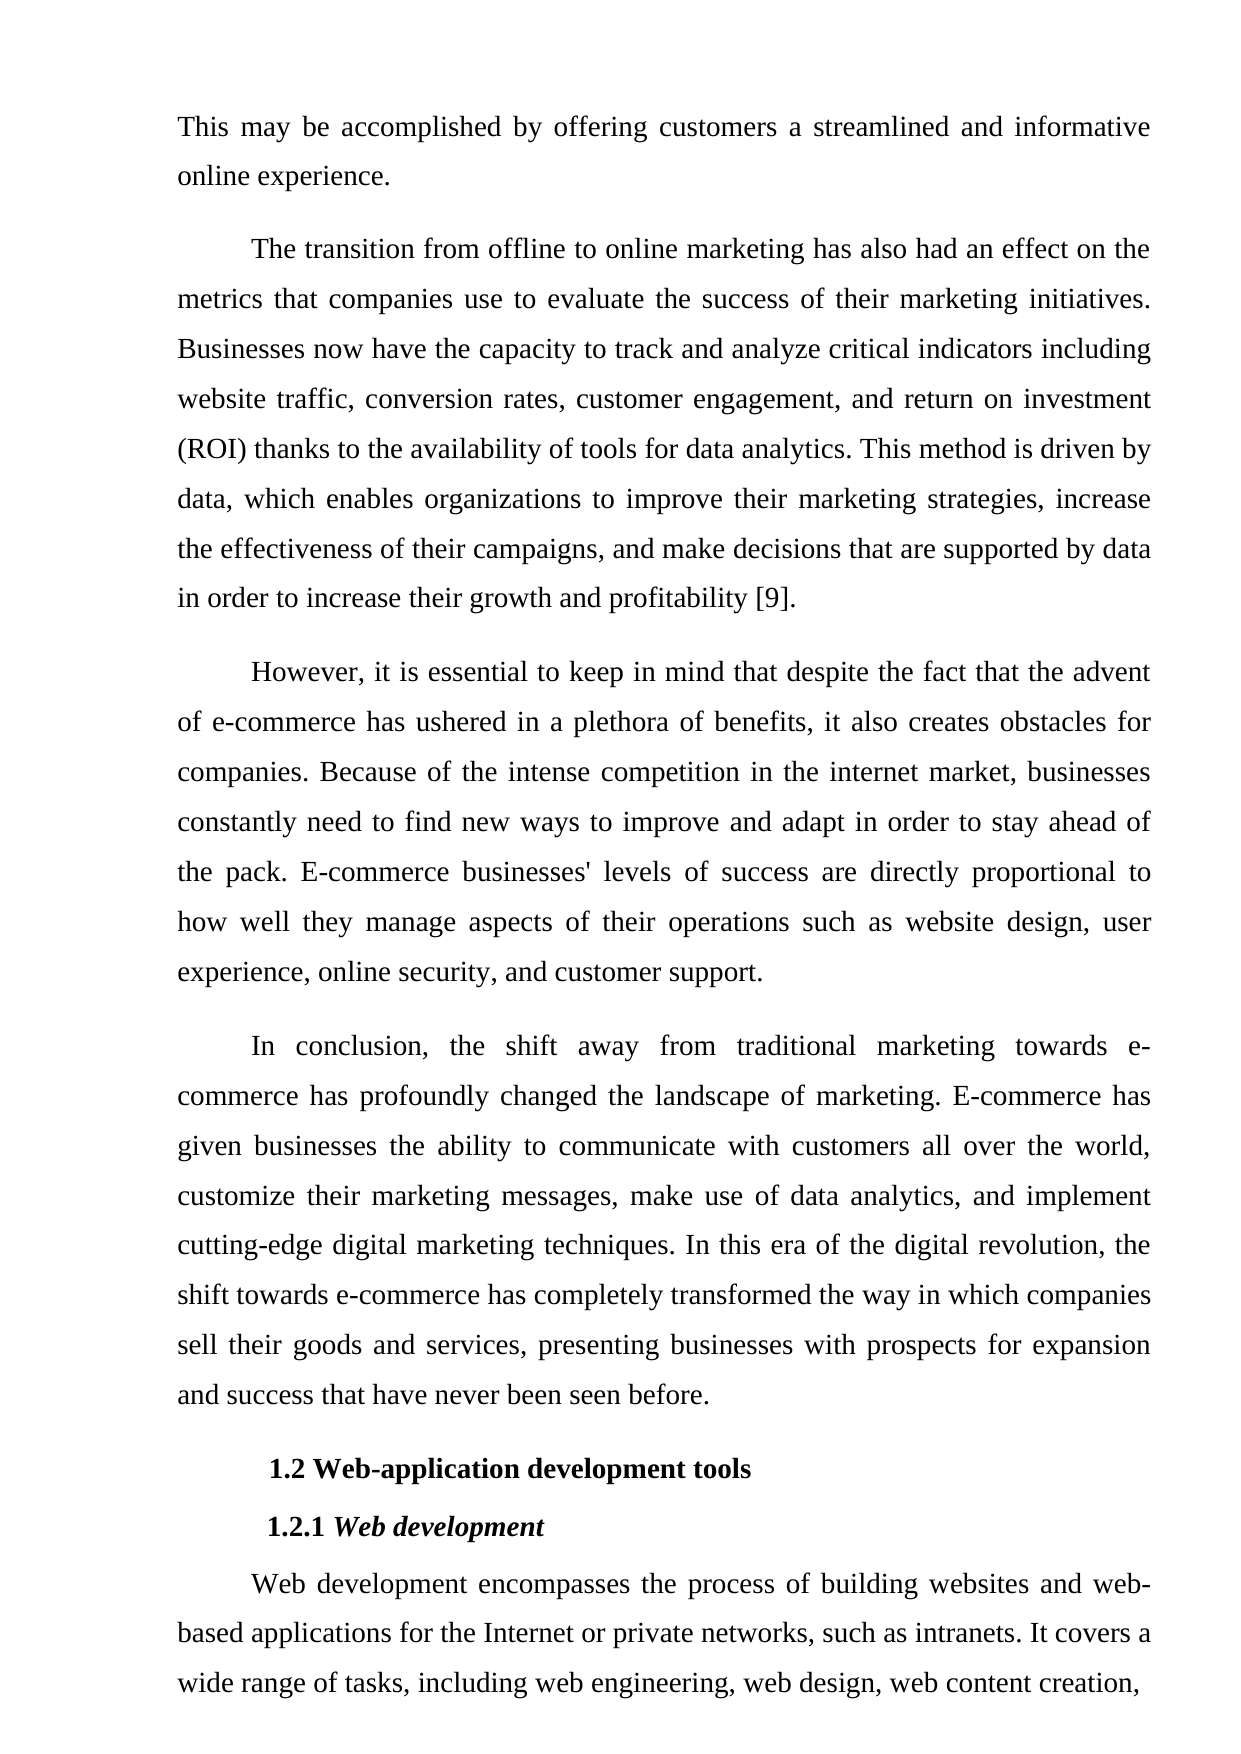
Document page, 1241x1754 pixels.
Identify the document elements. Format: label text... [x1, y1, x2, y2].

text Web development encompasses the process of building websites and web-based applications for the Internet or private networks, such as intranets. It covers a wide range of tasks, including web engineering, web design, web content creation, [177, 1566, 1152, 1698]
text This may be accomplished by offering customers a streamlined and informative online experience. [177, 109, 1152, 192]
text However, it is essential to keep in mind that despite the fact that the advent of e-commerce has ushered in a plethora of benefits, it also creates obstacles for companies. Because of the intense competition in the internet market, businesses constantly need to find new ways to improve and adapt in order to stay ahead of the pack. E-commerce businesses' levels of success are directly proportional to how well they manage aspects of their operations such as website design, user experience, online security, and customer support. [177, 654, 1152, 987]
text In conclusion, the shift away from traditional marketing towards e-commerce has profoundly changed the landscape of marketing. E-commerce has given businesses the ability to communicate with customers all over the world, customize their marketing messages, make use of data analytics, and implement cutting-edge digital marketing techniques. In this era of the digital revolution, the shift towards e-commerce has completely transformed the way in which companies sell their goods and services, presenting businesses with prospects for expansion and success that have never been seen before. [177, 1028, 1152, 1411]
text The transition from offline to online marketing has also had an effect on the metrics that companies use to evaluate the success of their marketing initiatives. Businesses now have the capacity to track and analyze critical indicators including website traffic, conversion rates, customer engagement, and return on investment (ROI) thanks to the availability of tools for data analytics. This method is driven by data, which enables organizations to improve their marketing strategies, increase the effectiveness of their campaigns, and make decisions that are supported by data in order to increase their growth and profitability [9]. [177, 231, 1152, 614]
text 1.2.1 Web development [267, 1509, 1152, 1542]
text 1.2 Web-application development tools [225, 1451, 1152, 1485]
